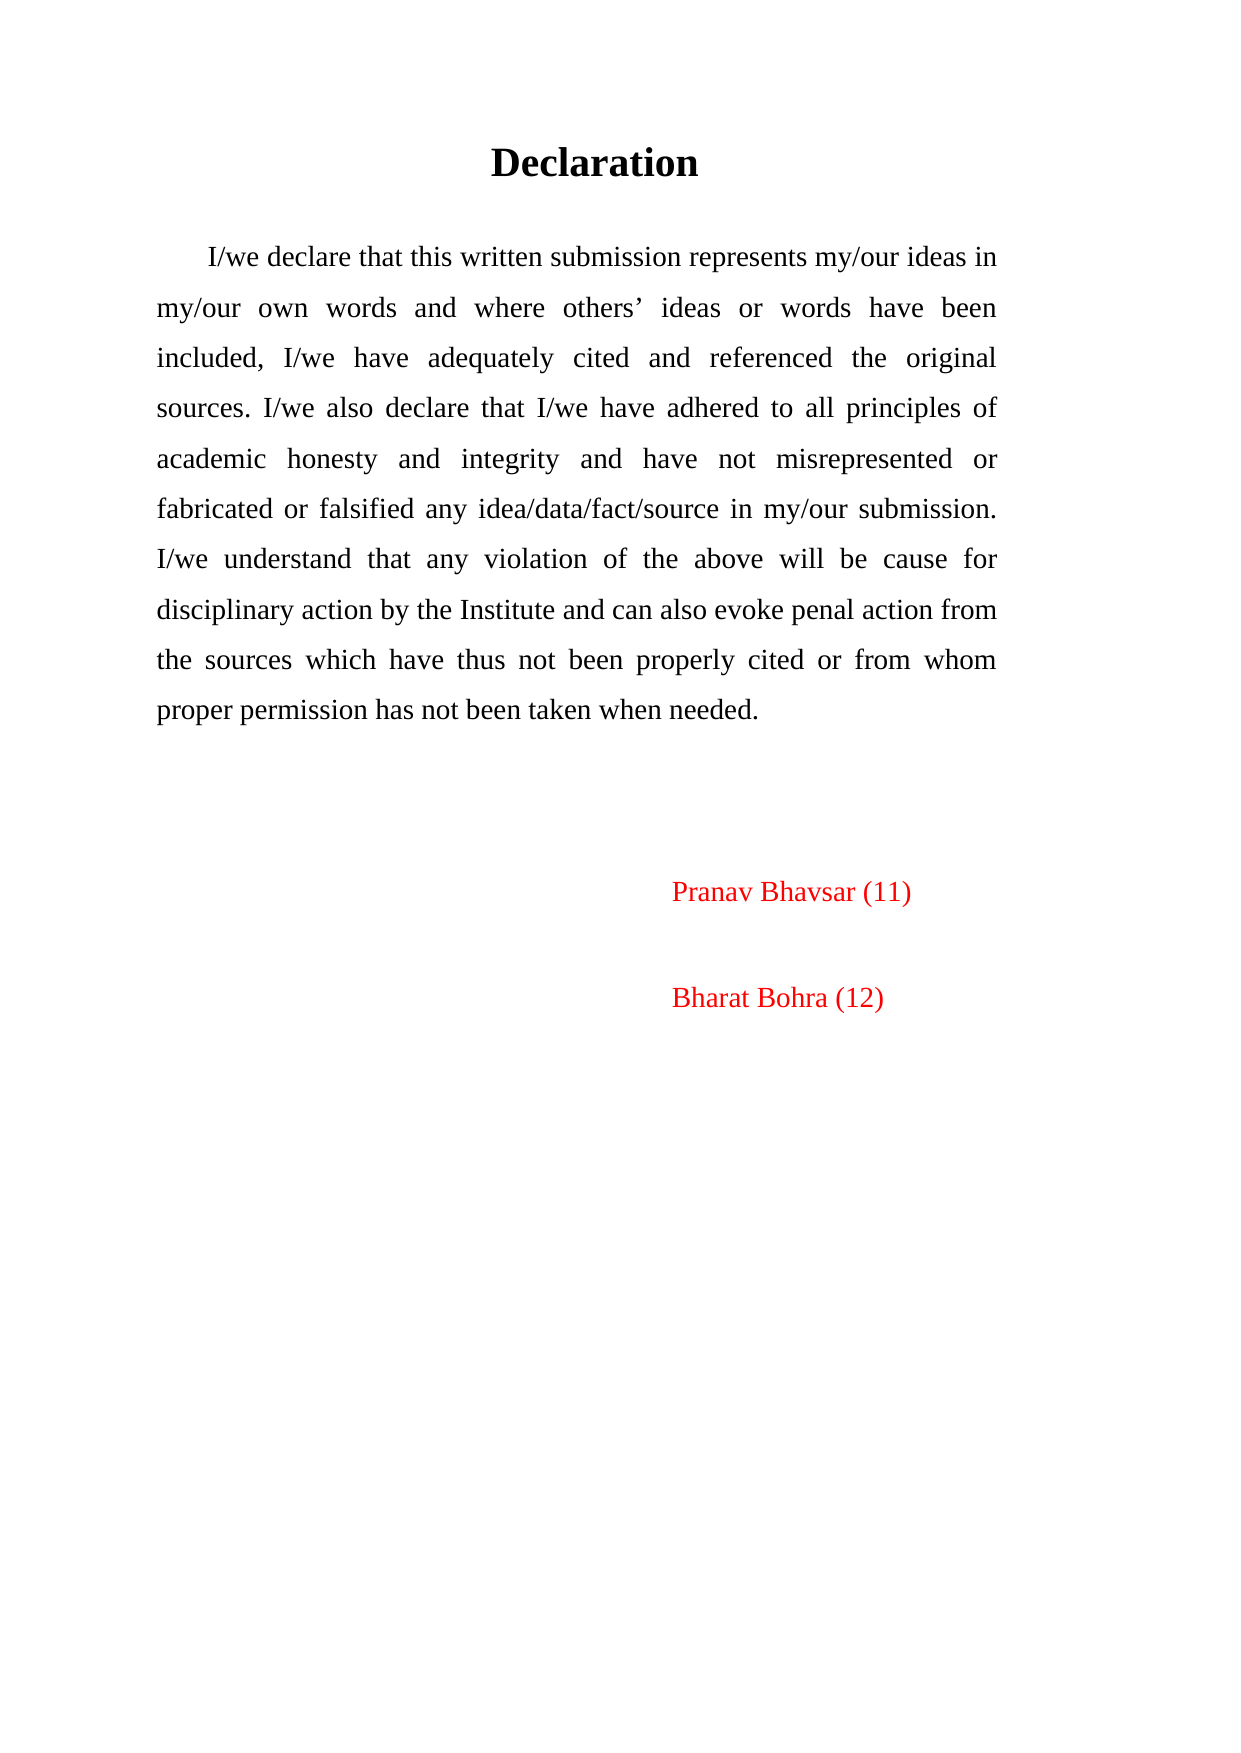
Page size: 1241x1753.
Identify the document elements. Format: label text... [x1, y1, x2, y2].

text I/we declare that this written submission represents my/our ideas in my/our own words and where others’ ideas or words have been included, I/we have adequately cited and referenced the original sources. I/we also declare that I/we have adhered to all principles of academic honesty and integrity and have not misrepresented or fabricated or falsified any idea/data/fact/source in my/our submission. I/we understand that any violation of the above will be cause for disciplinary action by the Institute and can also evoke penal action from the sources which have thus not been properly cited or from whom proper permission has not been taken when needed. [156, 239, 998, 726]
text Pranav Bhavsar (11) [672, 874, 1161, 908]
text Bharat Bohra (12) [672, 980, 1155, 1013]
subtitle Declaration [28, 137, 1161, 185]
